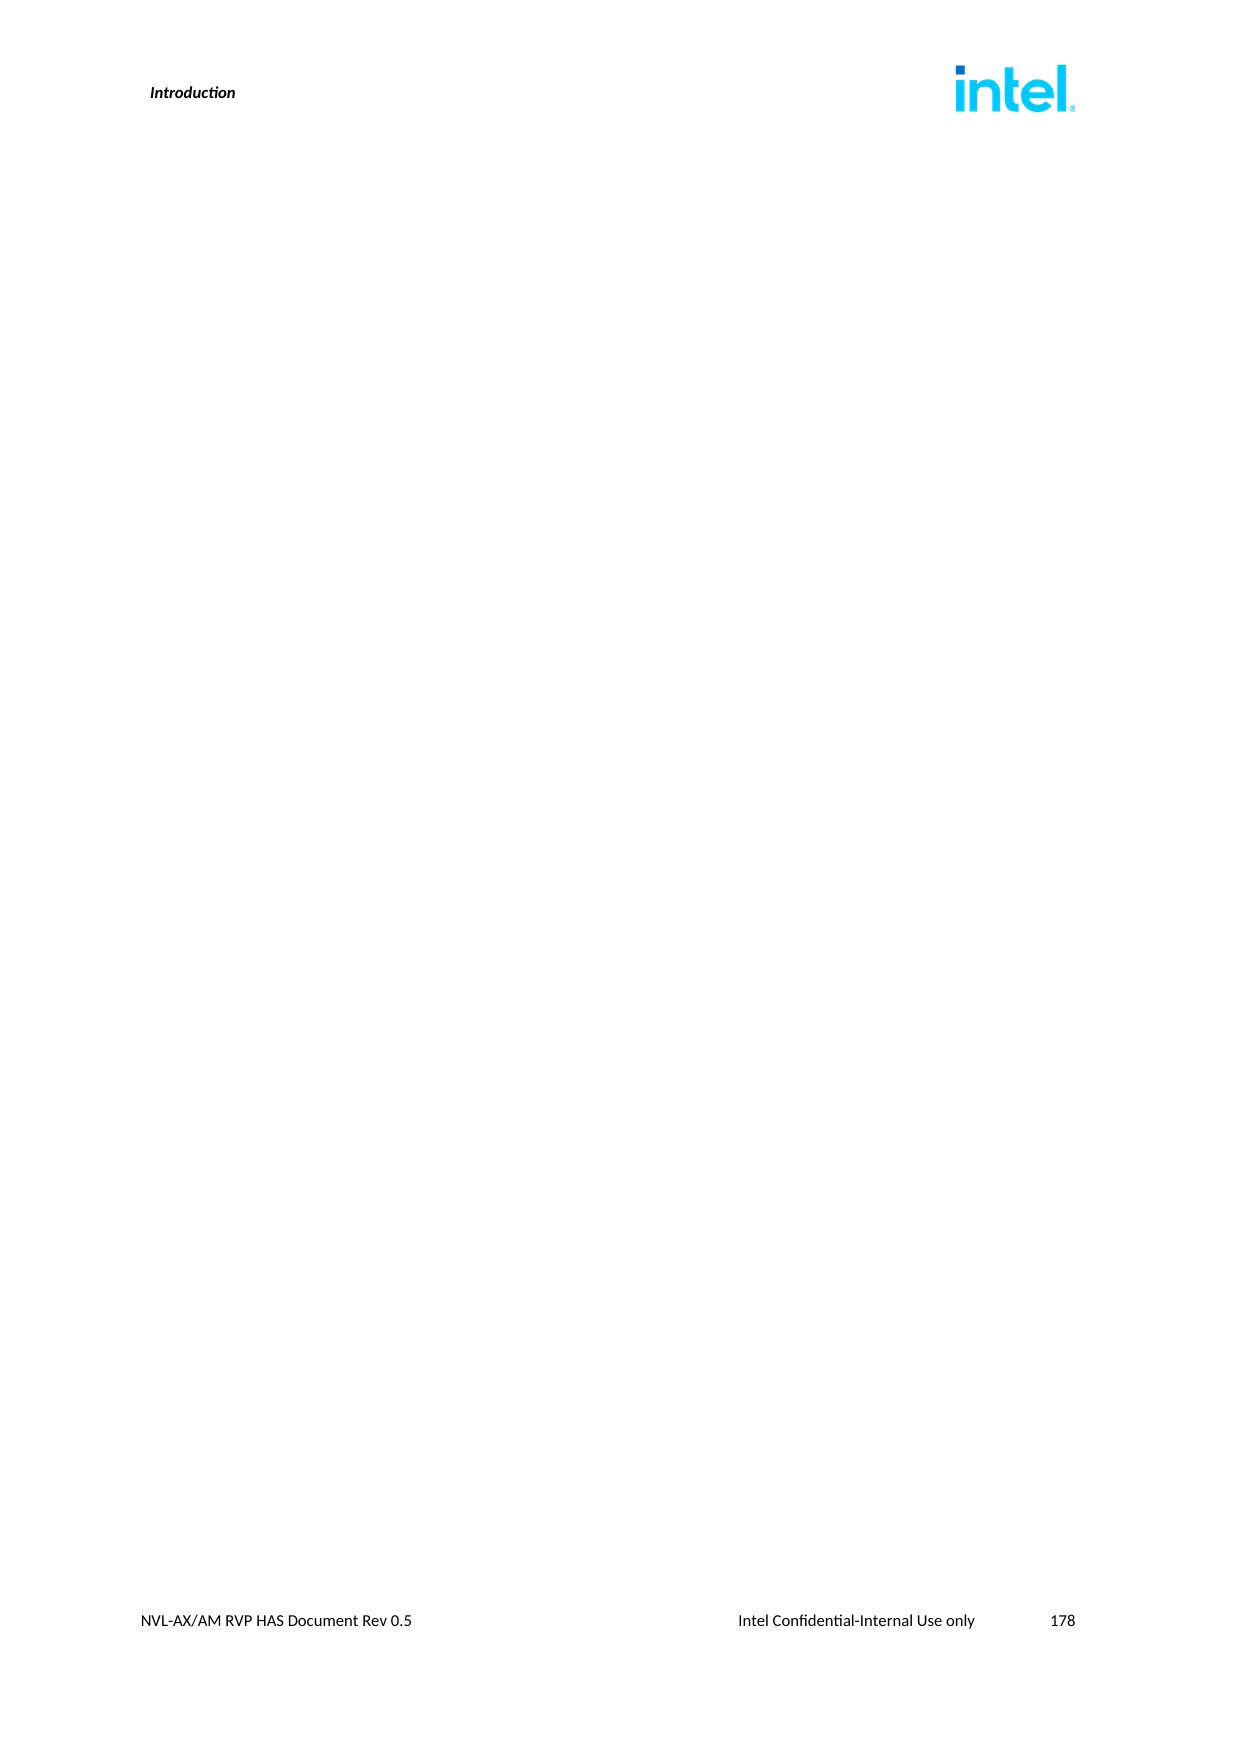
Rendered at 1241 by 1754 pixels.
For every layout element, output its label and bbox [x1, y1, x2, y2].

picture [955, 62, 1076, 114]
